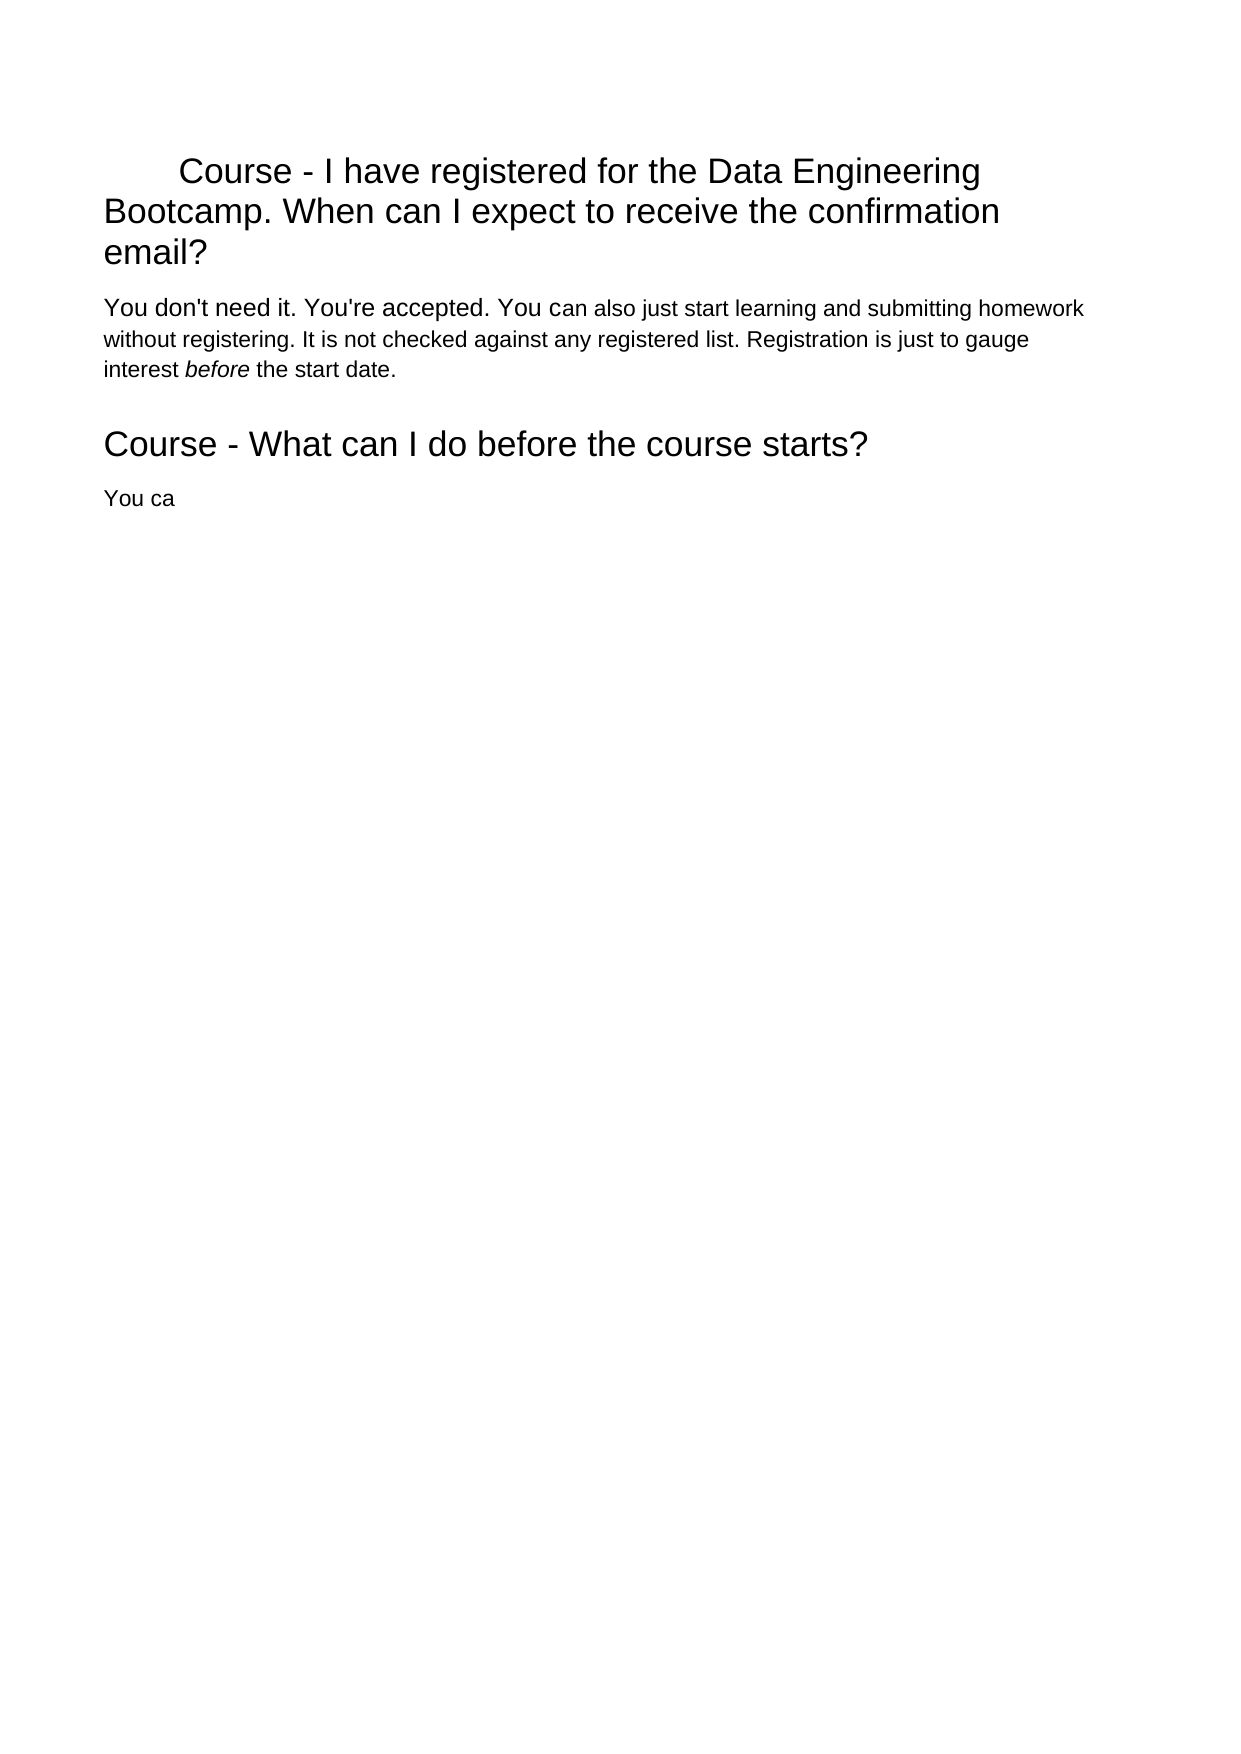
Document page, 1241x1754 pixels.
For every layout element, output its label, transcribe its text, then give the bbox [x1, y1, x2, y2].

text You ca [103, 485, 1097, 511]
subtitle Course - What can I do before the course starts? [103, 423, 1097, 464]
subtitle Course - I have registered for the Data Engineering Bootcamp. When can I expect to receive the confirmation email? [103, 150, 1097, 272]
text You don't need it. You're accepted. You can also just start learning and submitting homework without registering. It is not checked against any registered list. Registration is just to gauge interest before the start date. [103, 293, 1097, 382]
